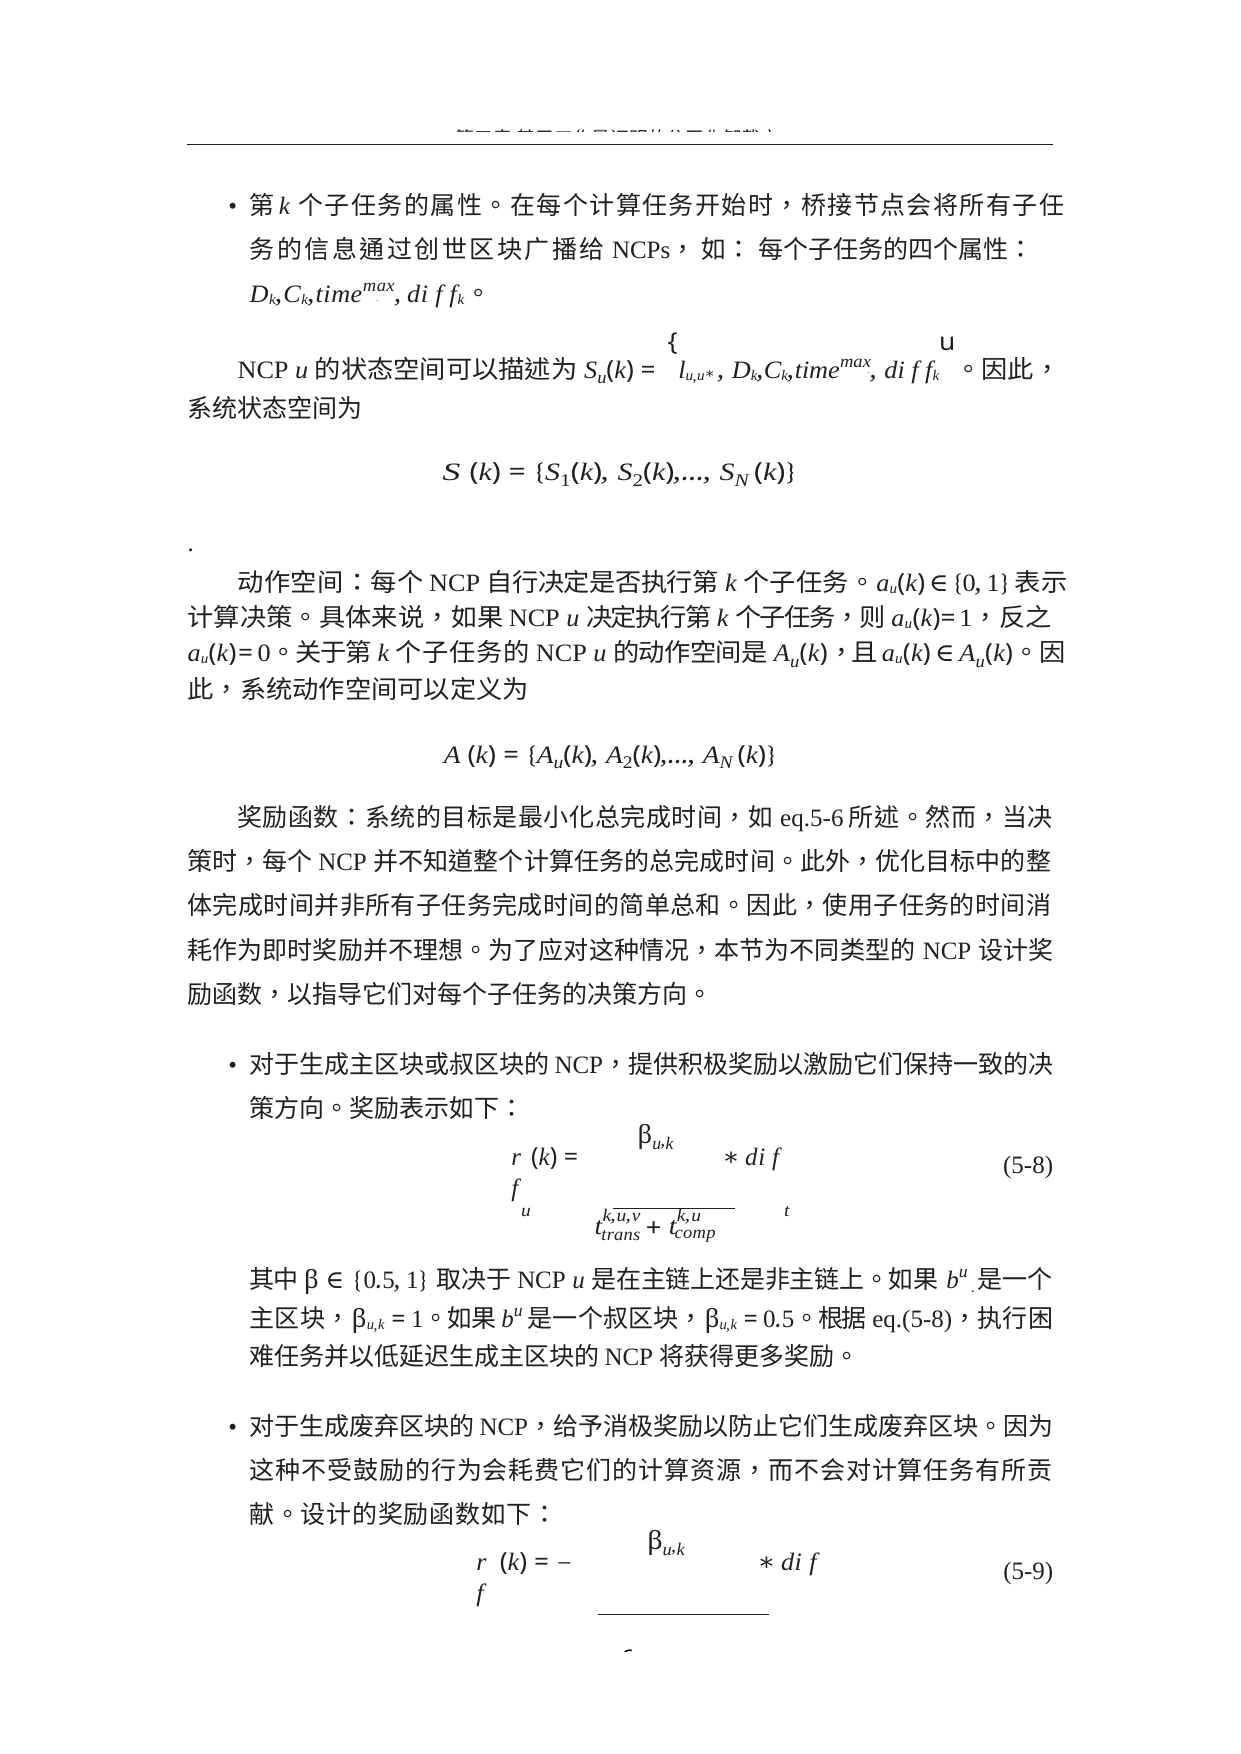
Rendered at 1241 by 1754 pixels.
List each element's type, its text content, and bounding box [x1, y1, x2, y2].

text 其中 β ∈ {0.5, 1} 取决于NCP u 是在主链上还是非主链上。如果 bu 是一个主区块，βu,k = 1。如果 bu 是一个叔区块，βu,k = 0.5。根据 eq.(5-8)，执行困难任务并以低延迟生成主区块的NCP 将获得更多奖励。 [249, 1261, 1053, 1373]
list 第 k 个子任务的属性。在每个计算任务开始时，桥接节点会将所有子任务的信息通过创世区块广播给NCPs， 如： 每个子任务的四个属性： Dk,Ck,timemax, di f fk。 [228, 188, 1073, 310]
text trans comp [162, 1222, 1154, 1244]
text NCP u 的状态空间可以描述为 Su(k) = ｛lu,u∗ , Dk,Ck,timemax, di f fku。因此， [237, 323, 1240, 387]
text 系统状态空间为 [187, 390, 366, 424]
text r (k) = βu,k ∗ di f f [511, 1140, 783, 1202]
text 动作空间：每个NCP 自行决定是否执行第 k 个子任务。au(k) ∈ {0, 1} 表示计算决策。具体来说，如果NCP u 决定执行第 k 个子任务，则 au(k) = 1，反之au(k) = 0。关于第 k 个子任务的NCP u 的动作空间是 Au(k)，且 au(k) ∈ Au(k)。因此，系统动作空间可以定义为 [187, 565, 1074, 706]
text 奖励函数：系统的目标是最小化总完成时间，如eq.5-6所述。然而，当决策时，每个NCP 并不知道整个计算任务的总完成时间。此外，优化目标中的整体完成时间并非所有子任务完成时间的简单总和。因此，使用子任务的时间消耗作为即时奖励并不理想。为了应对这种情况，本节为不同类型的NCP 设计奖励函数，以指导它们对每个子任务的决策方向。 [187, 799, 1053, 1011]
text . [187, 528, 366, 557]
text r (k) = − βu,k ∗ di f f [476, 1546, 818, 1608]
list 对于生成主区块或叔区块的NCP，提供积极奖励以激励它们保持一致的决策方向。奖励表示如下： [228, 1047, 1053, 1125]
text S (k) = {S1(k), S2(k),..., SN (k)} [442, 454, 1240, 490]
text A (k) = {Au(k), A2(k),..., AN (k)} [443, 736, 1240, 773]
list 对于生成废弃区块的NCP，给予消极奖励以防止它们生成废弃区块。因为这种不受鼓励的行为会耗费它们的计算资源，而不会对计算任务有所贡献。设计的奖励函数如下： [228, 1408, 1053, 1531]
